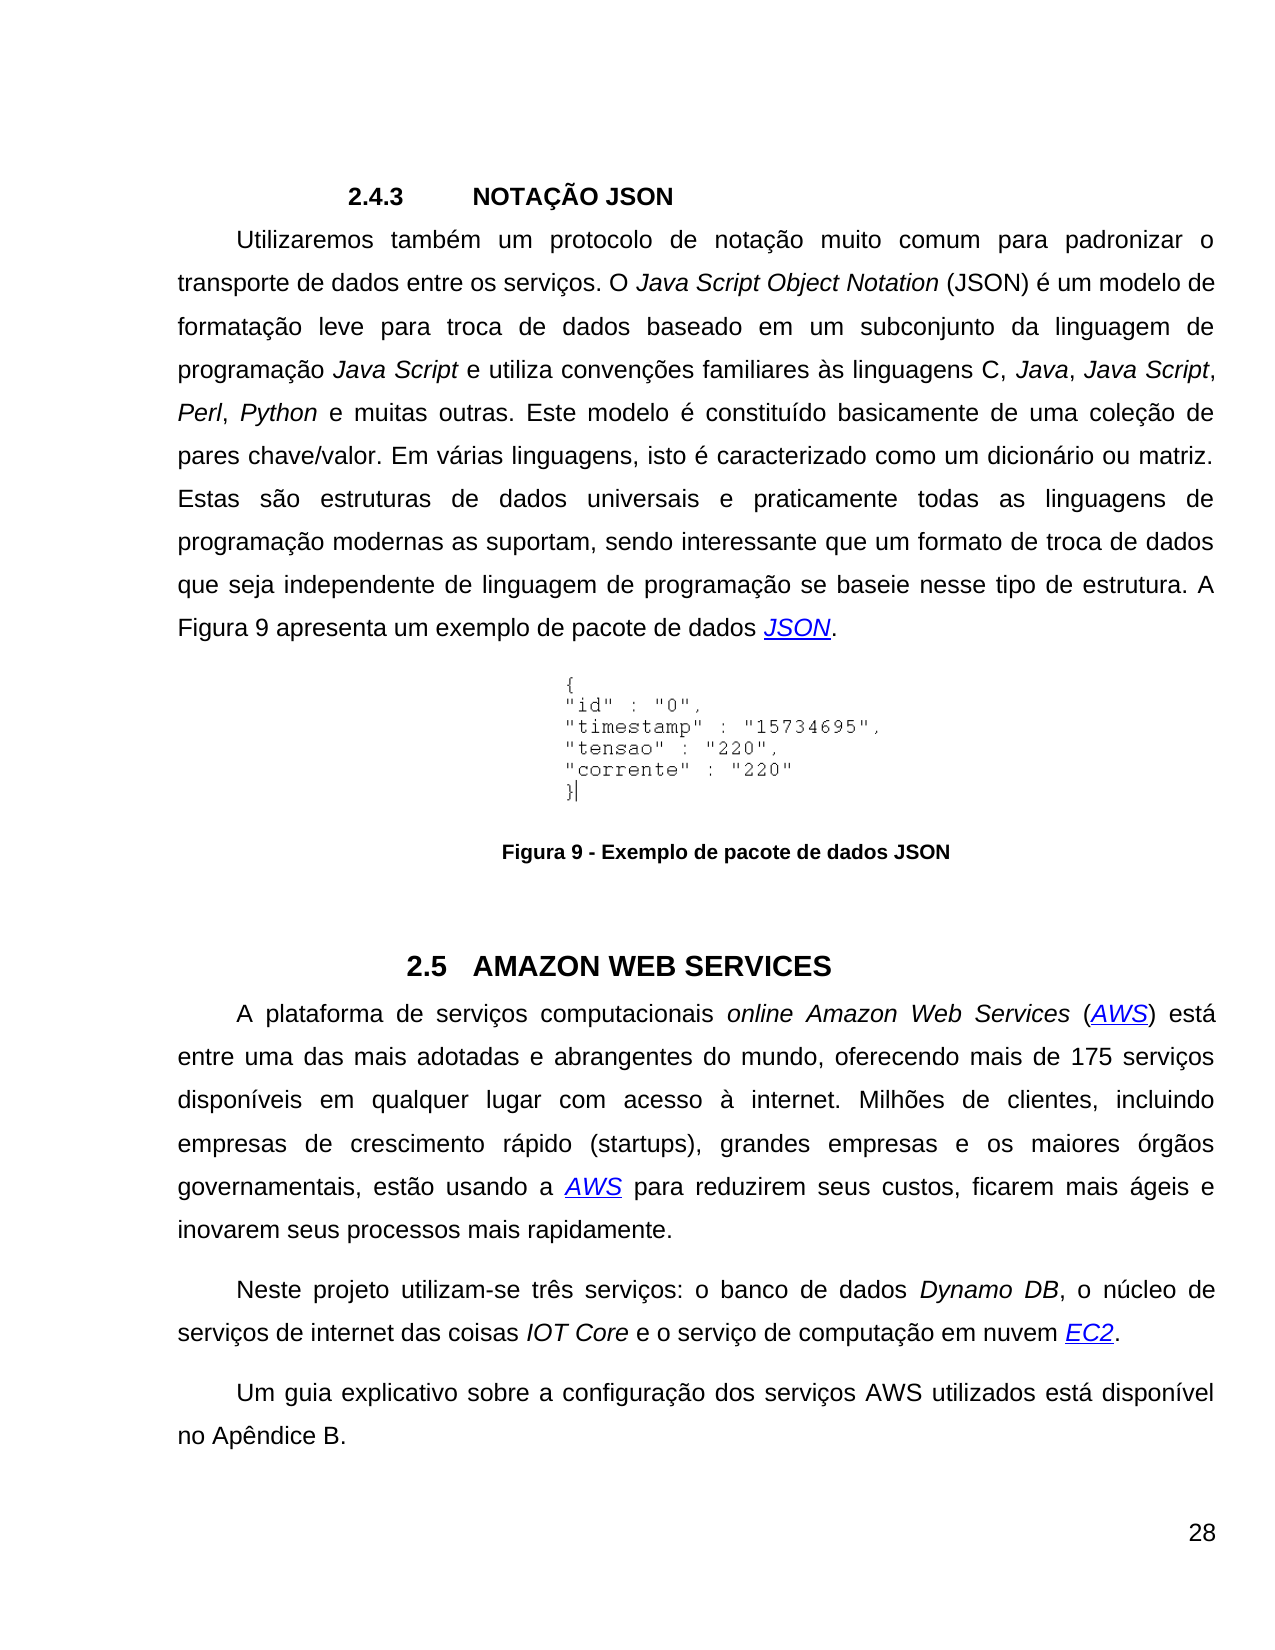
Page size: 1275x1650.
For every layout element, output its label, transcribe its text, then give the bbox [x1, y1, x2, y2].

picture [563, 673, 890, 810]
text Utilizaremos também um protocolo de notação muito comum para padronizar o transporte de dados entre os serviços. O Java Script Object Notation (JSON) é um modelo de formatação leve para troca de dados baseado em um subconjunto da linguagem de programação Java Script e utiliza convenções familiares às linguagens C, Java, Java Script, Perl, Python e muitas outras. Este modelo é constituído basicamente de uma coleção de pares chave/valor. Em várias linguagens, isto é caracterizado como um dicionário ou matriz. Estas são estruturas de dados universais e praticamente todas as linguagens de programação modernas as suportam, sendo interessante que um formato de troca de dados que seja independente de linguagem de programação se baseie nesse tipo de estrutura. A Figura 9 apresenta um exemplo de pacote de dados JSON. [177, 225, 1216, 642]
text Neste projeto utilizam-se três serviços: o banco de dados Dynamo DB, o núcleo de serviços de internet das coisas IOT Core e o serviço de computação em nuvem EC2. [177, 1275, 1216, 1347]
text Figura 9 - Exemplo de pacote de dados JSON [177, 840, 1216, 864]
subtitle NOTAÇÃO JSON [289, 182, 1216, 211]
subtitle AMAZON WEB SERVICES [347, 949, 1216, 982]
text Um guia explicativo sobre a configuração dos serviços AWS utilizados está disponível no Apêndice B. [177, 1378, 1216, 1449]
text A plataforma de serviços computacionais online Amazon Web Services (AWS) está entre uma das mais adotadas e abrangentes do mundo, oferecendo mais de 175 serviços disponíveis em qualquer lugar com acesso à internet. Milhões de clientes, incluindo empresas de crescimento rápido (startups), grandes empresas e os maiores órgãos governamentais, estão usando a AWS para reduzirem seus custos, ficarem mais ágeis e inovarem seus processos mais rapidamente. [177, 999, 1216, 1244]
